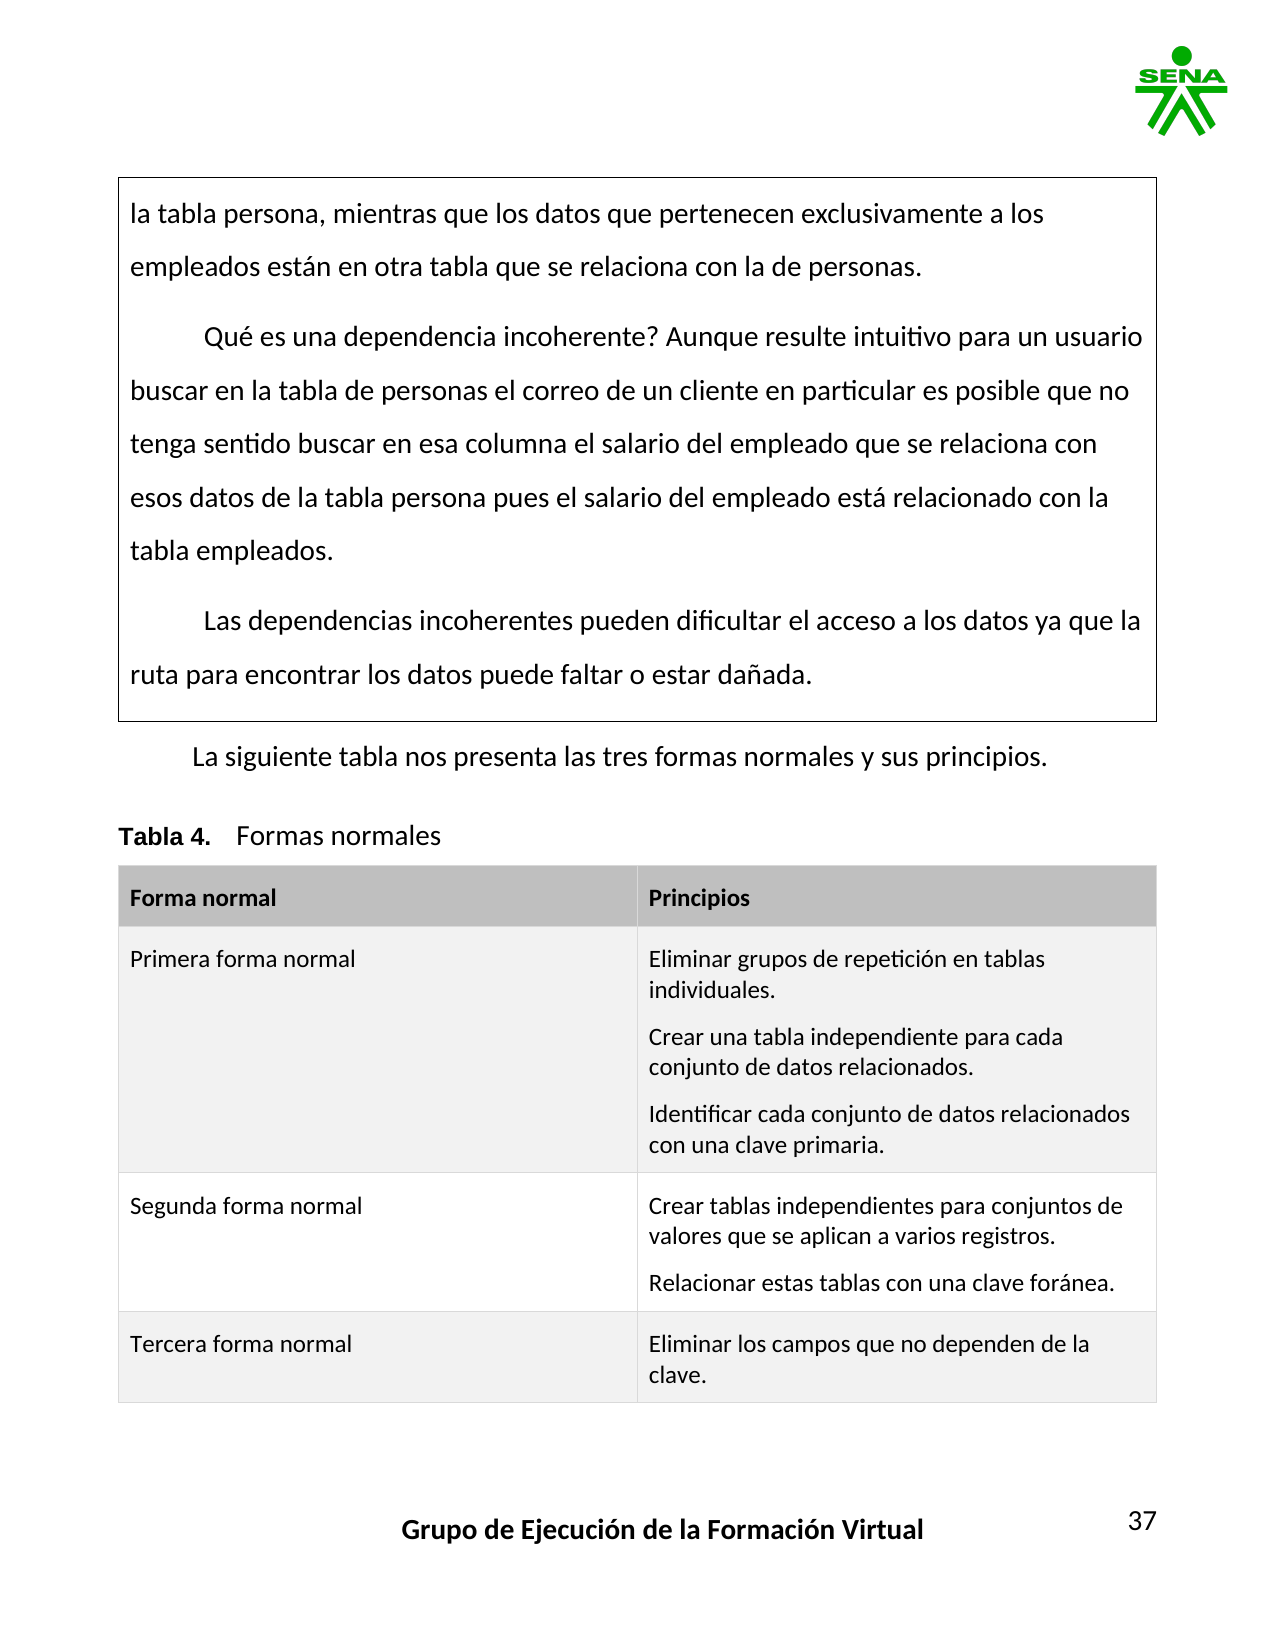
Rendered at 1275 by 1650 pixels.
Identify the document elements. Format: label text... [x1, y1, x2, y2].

table_header Forma normal [119, 866, 637, 926]
text Formas normales [118, 817, 1157, 852]
table_cell Eliminar los campos que no dependen de la clave. [638, 1312, 1156, 1402]
table_header Principios [638, 866, 1156, 926]
table_cell Primera forma normal [119, 927, 637, 1172]
table_cell Segunda forma normal [119, 1173, 637, 1311]
table_cell Eliminar grupos de repetición en tablas individuales. Crear una tabla independiente para cada conjunto de datos relacionados. Identificar cada conjunto de datos relacionados con una clave primaria. [638, 927, 1156, 1172]
text La siguiente tabla nos presenta las tres formas normales y sus principios. [118, 738, 1157, 774]
table_cell Tercera forma normal [119, 1312, 637, 1402]
picture [1135, 46, 1228, 136]
table_cell Crear tablas independientes para conjuntos de valores que se aplican a varios registros. Relacionar estas tablas con una clave foránea. [638, 1173, 1156, 1311]
